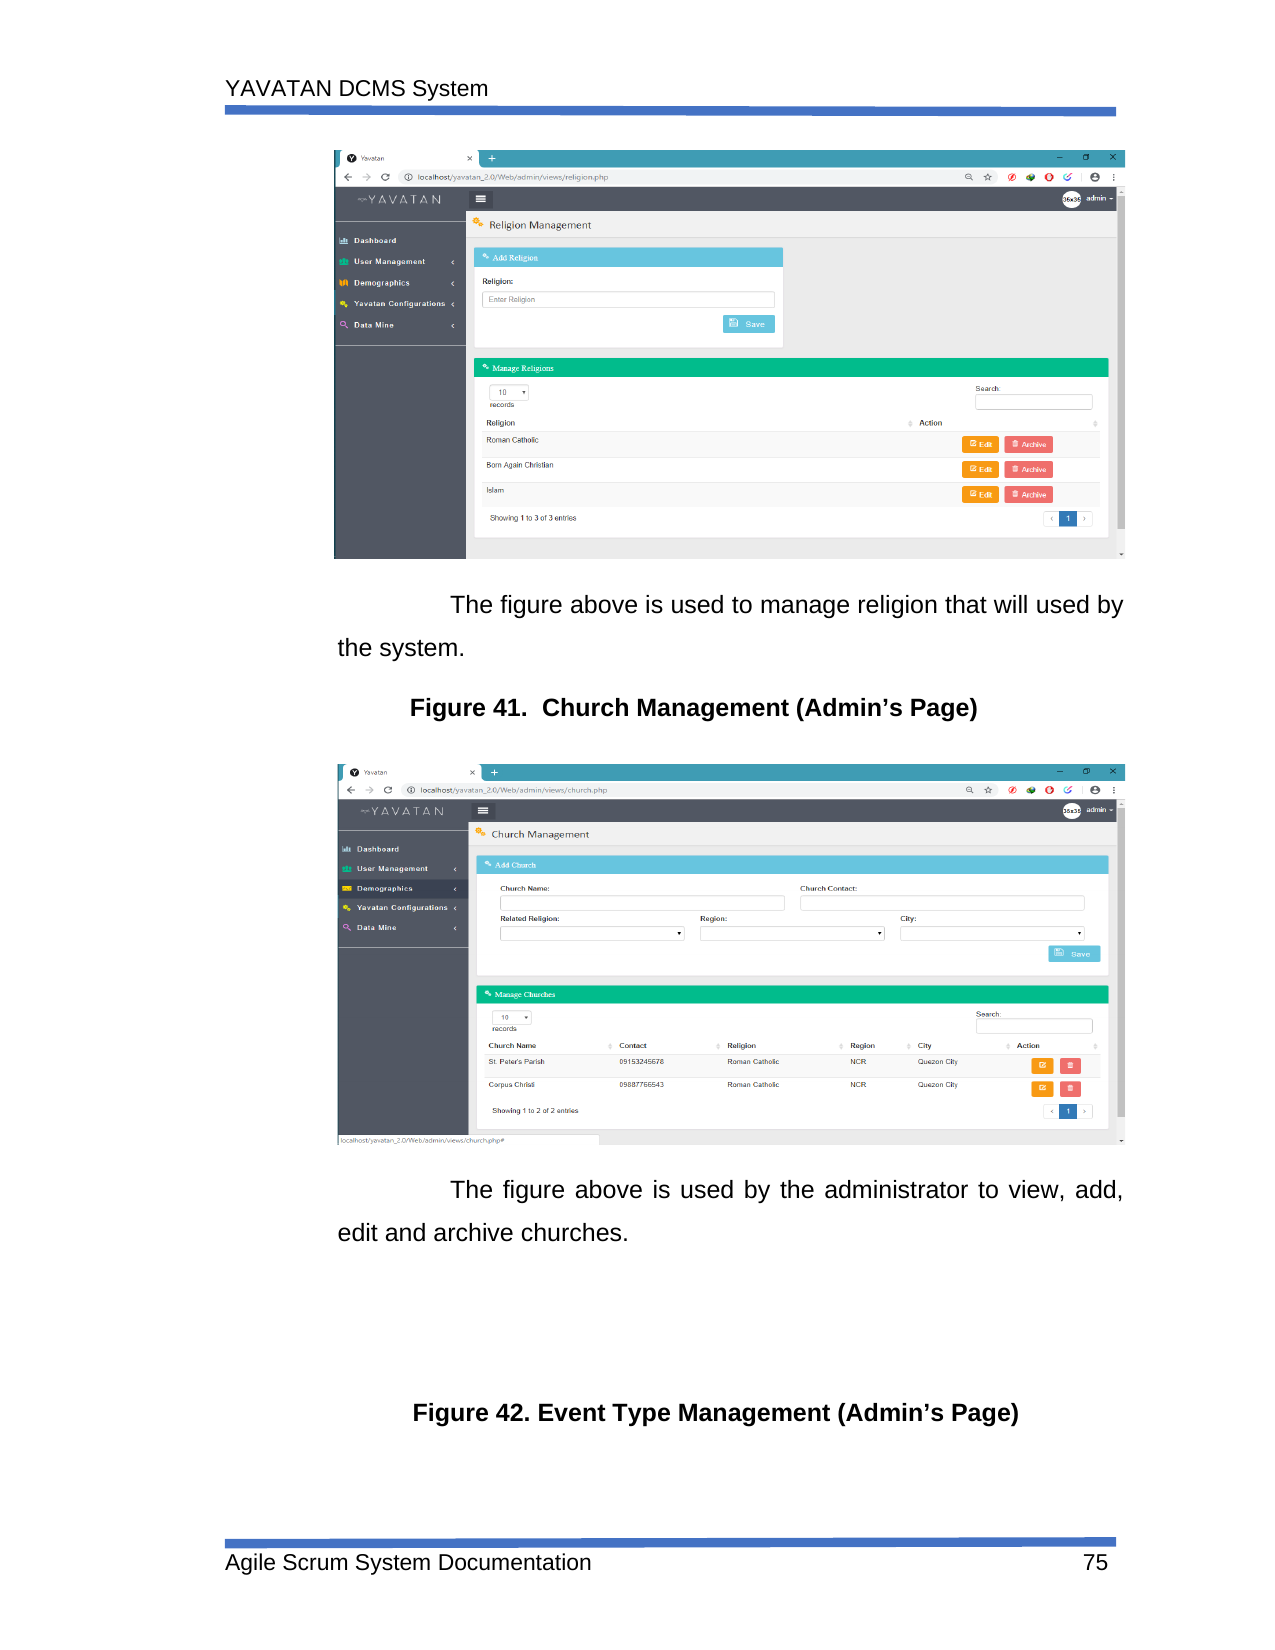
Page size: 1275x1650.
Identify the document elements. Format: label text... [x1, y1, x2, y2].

text The figure above is used to manage religion that will used by the system. [337, 590, 1125, 662]
text The figure above is used by the administrator to view, add, edit and archive churches. [337, 1175, 1125, 1247]
text Figure 41. Church Management (Admin’s Page) [300, 693, 1125, 721]
picture [334, 150, 1125, 559]
picture [337, 764, 1125, 1145]
text Figure 42. Event Type Management (Admin’s Page) [300, 1398, 1125, 1427]
